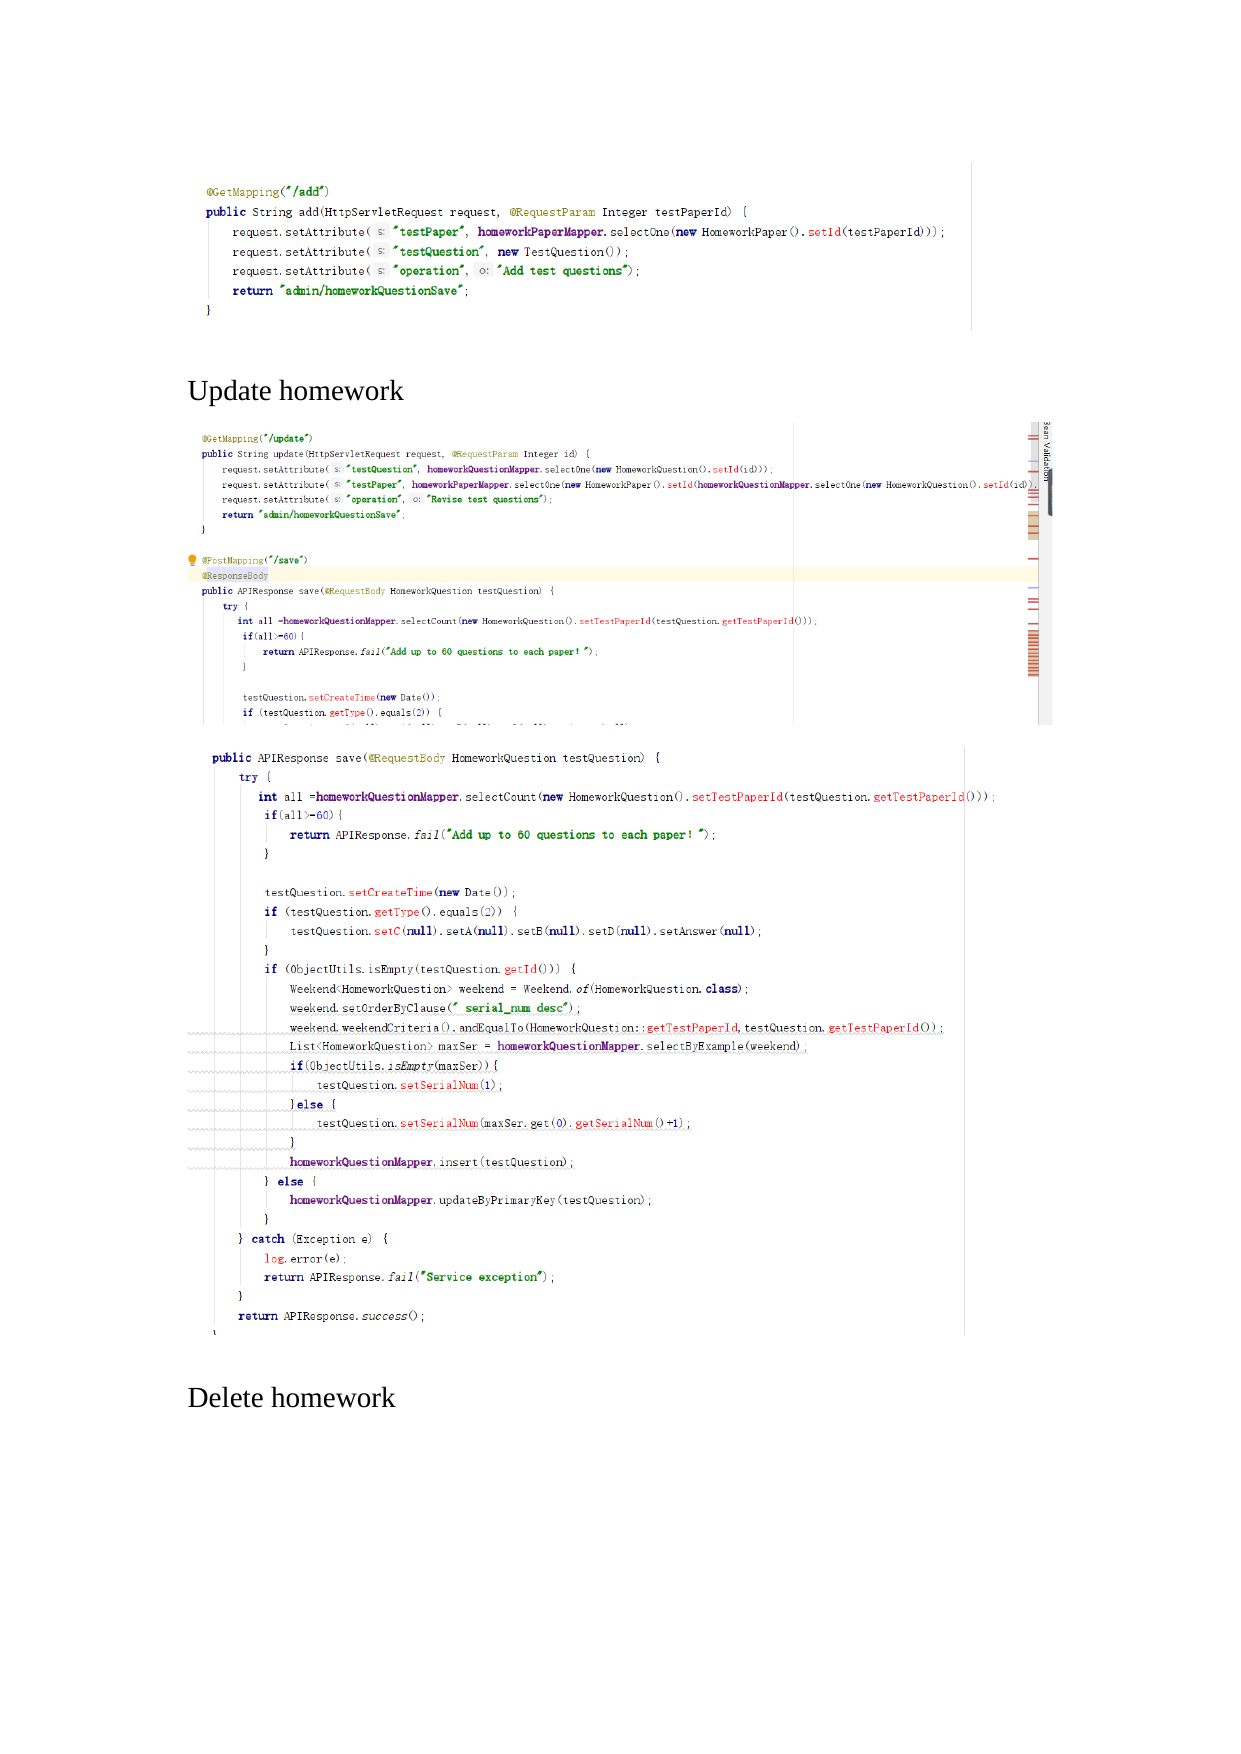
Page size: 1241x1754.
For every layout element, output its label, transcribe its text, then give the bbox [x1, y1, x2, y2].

picture [187, 422, 1053, 725]
text Update homework [187, 357, 1053, 422]
picture [187, 747, 1053, 1335]
picture [187, 162, 1053, 330]
text Delete homework [187, 1364, 1053, 1429]
